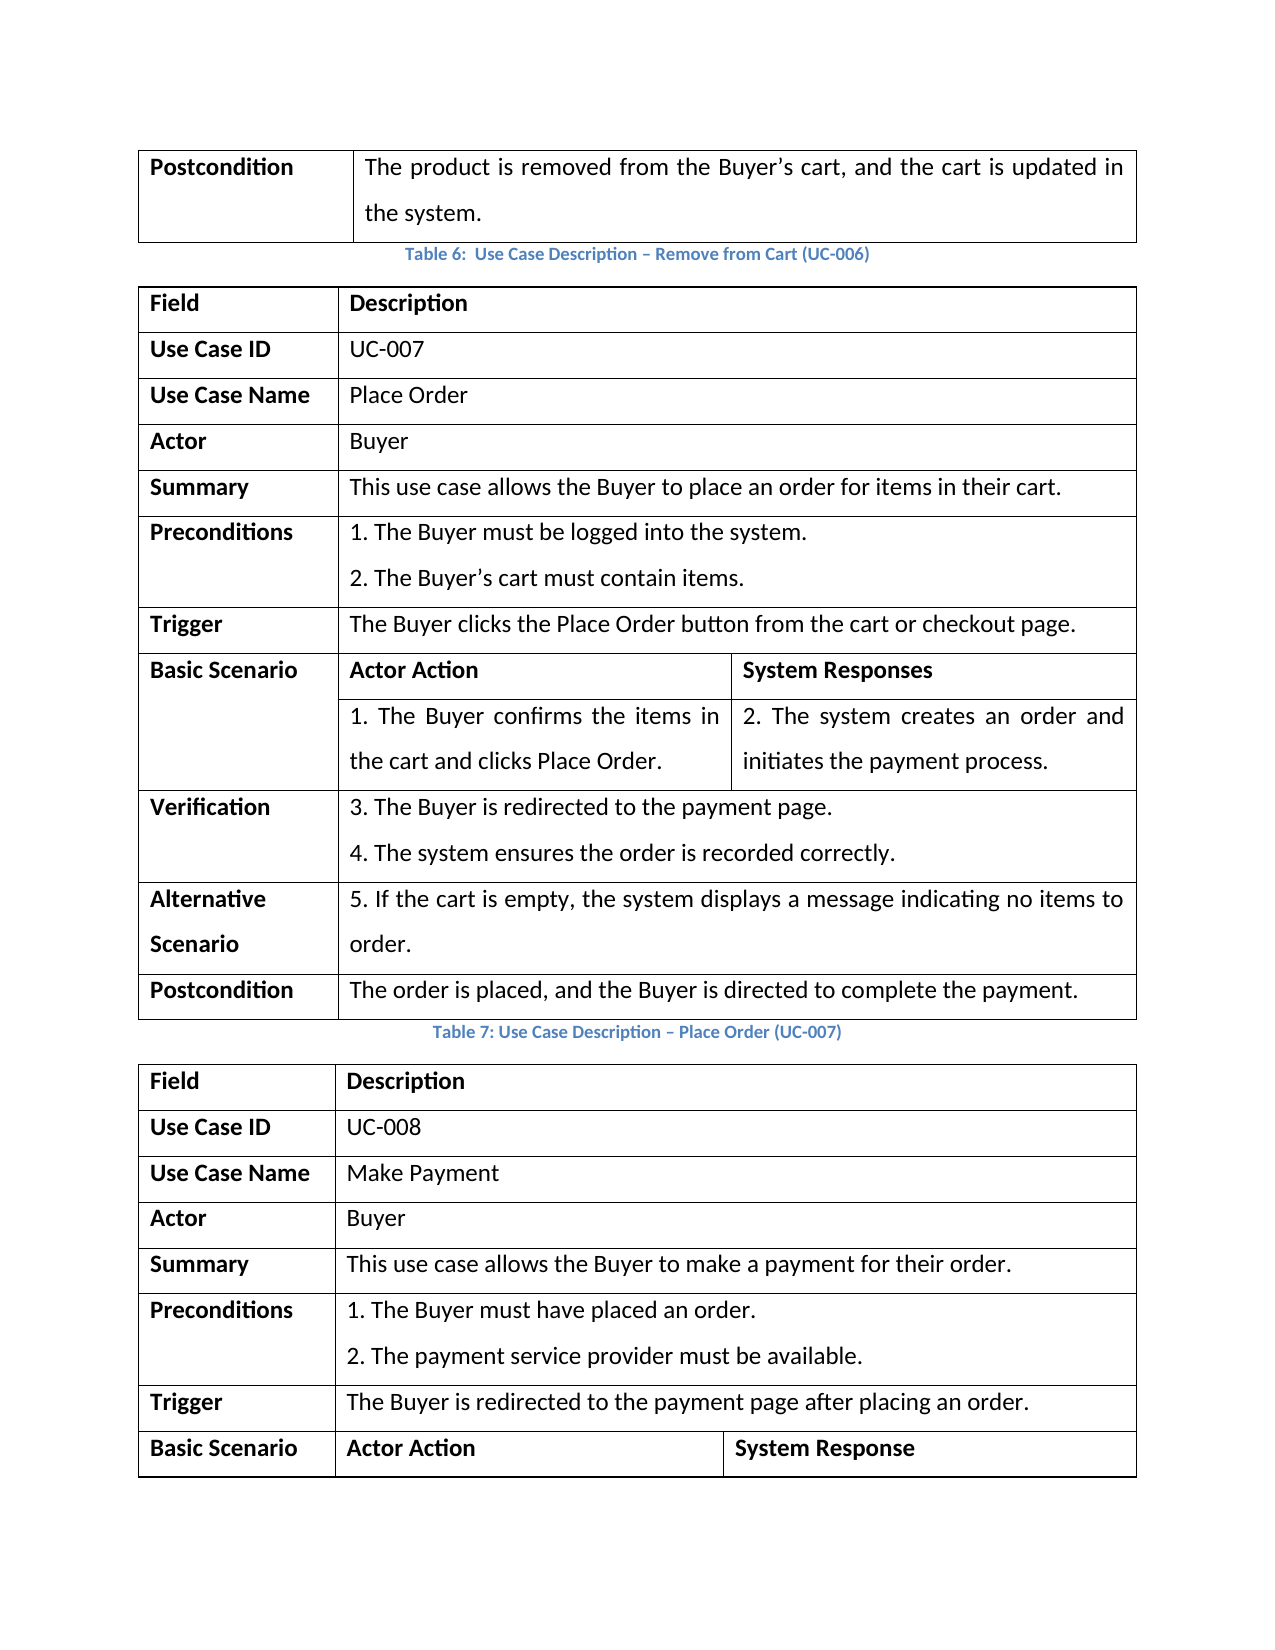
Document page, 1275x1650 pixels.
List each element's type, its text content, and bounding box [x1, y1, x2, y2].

table_cell The product is removed from the Buyer’s cart, and the cart is updated in the system. [354, 151, 1136, 242]
table_cell The order is placed, and the Buyer is directed to complete the payment. [339, 975, 1136, 1019]
table_cell Use Case ID [139, 333, 338, 378]
table_cell System Response [724, 1432, 1136, 1476]
table_cell 2. The system creates an order and initiates the payment process. [732, 700, 1136, 790]
table_cell Actor Action [339, 654, 731, 699]
table_header Description [339, 288, 1136, 332]
table_cell Basic Scenario [139, 1432, 335, 1476]
table_cell Make Payment [336, 1157, 1136, 1202]
table_cell Actor Action [336, 1432, 723, 1476]
table_cell UC-007 [339, 333, 1136, 378]
table_cell The Buyer clicks the Place Order button from the cart or checkout page. [339, 608, 1136, 653]
table_cell Trigger [139, 1386, 335, 1431]
table_cell Place Order [339, 379, 1136, 424]
table_cell Use Case Name [139, 379, 338, 424]
table_cell 1. The Buyer must have placed an order. 2. The payment service provider must be available. [336, 1294, 1136, 1385]
table_header Field [139, 1065, 335, 1110]
table_cell Postcondition [139, 151, 353, 242]
table_cell Basic Scenario [139, 654, 338, 790]
table_cell Use Case Name [139, 1157, 335, 1202]
table_cell Verification [139, 791, 338, 882]
table_cell 3. The Buyer is redirected to the payment page. 4. The system ensures the order is recorded correctly. [339, 791, 1136, 882]
table_cell System Responses [732, 654, 1136, 699]
table_cell Preconditions [139, 1294, 335, 1385]
table_cell Actor [139, 1203, 335, 1247]
table_cell 1. The Buyer confirms the items in the cart and clicks Place Order. [339, 700, 731, 790]
table_cell This use case allows the Buyer to make a payment for their order. [336, 1249, 1136, 1293]
table_cell This use case allows the Buyer to place an order for items in their cart. [339, 471, 1136, 516]
table_cell Buyer [339, 425, 1136, 470]
table_header Description [336, 1065, 1136, 1110]
table_cell 5. If the cart is empty, the system displays a message indicating no items to order. [339, 883, 1136, 973]
table_cell Trigger [139, 608, 338, 653]
table_cell Actor [139, 425, 338, 470]
table_cell Alternative Scenario [139, 883, 338, 973]
table_cell UC-008 [336, 1111, 1136, 1156]
table_cell Preconditions [139, 517, 338, 607]
table_cell Summary [139, 471, 338, 516]
table_cell Buyer [336, 1203, 1136, 1247]
table_cell The Buyer is redirected to the payment page after placing an order. [336, 1386, 1136, 1431]
table_header Field [139, 288, 338, 332]
table_cell Summary [139, 1249, 335, 1293]
table_cell Use Case ID [139, 1111, 335, 1156]
table_cell 1. The Buyer must be logged into the system. 2. The Buyer’s cart must contain items. [339, 517, 1136, 607]
table_cell Postcondition [139, 975, 338, 1019]
